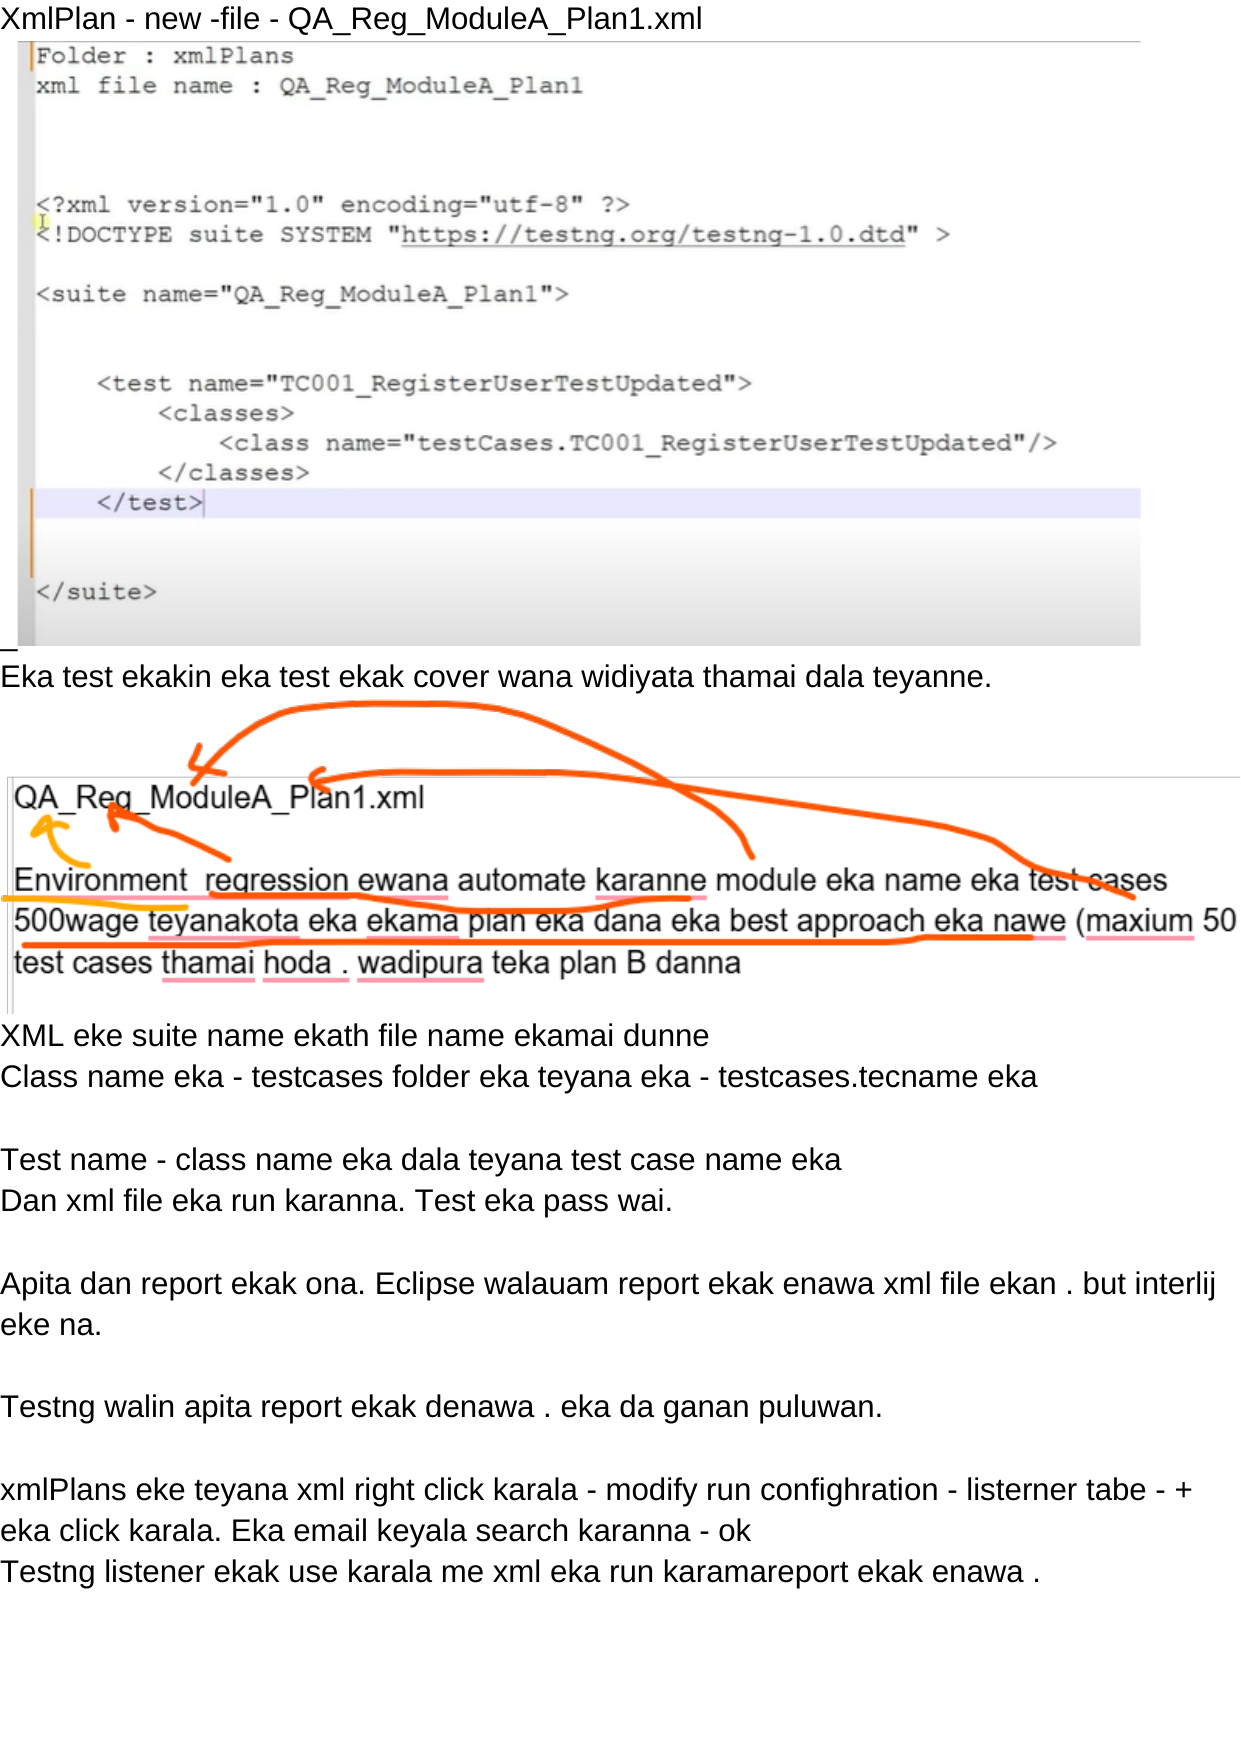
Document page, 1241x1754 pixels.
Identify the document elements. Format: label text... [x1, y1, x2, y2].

picture [0, 698, 1241, 1014]
text Class name eka - testcases folder eka teyana eka - testcases.tecname eka [0, 1058, 1240, 1094]
text Test name - class name eka dala teyana test case name eka [0, 1141, 1240, 1177]
picture [17, 41, 1141, 646]
text Eka test ekakin eka test ekak cover wana widiyata thamai dala teyanne. [0, 658, 1240, 693]
text Testng walin apita report ekak denawa . eka da ganan puluwan. [0, 1388, 1240, 1424]
text Testng listener ekak use karala me xml eka run karamareport ekak enawa . [0, 1553, 1240, 1589]
text XML eke suite name ekath file name ekamai dunne [0, 1017, 1240, 1053]
text XmlPlan - new -file - QA_Reg_ModuleA_Plan1.xml [0, 0, 1240, 36]
text Dan xml file eka run karanna. Test eka pass wai. [0, 1182, 1240, 1218]
text xmlPlans eke teyana xml right click karala - modify run confighration - listerner tabe - + eka click karala. Eka email keyala search karanna - ok [0, 1471, 1240, 1548]
text Apita dan report ekak ona. Eclipse walauam report ekak enawa xml file ekan . but interlij eke na. [0, 1265, 1240, 1342]
